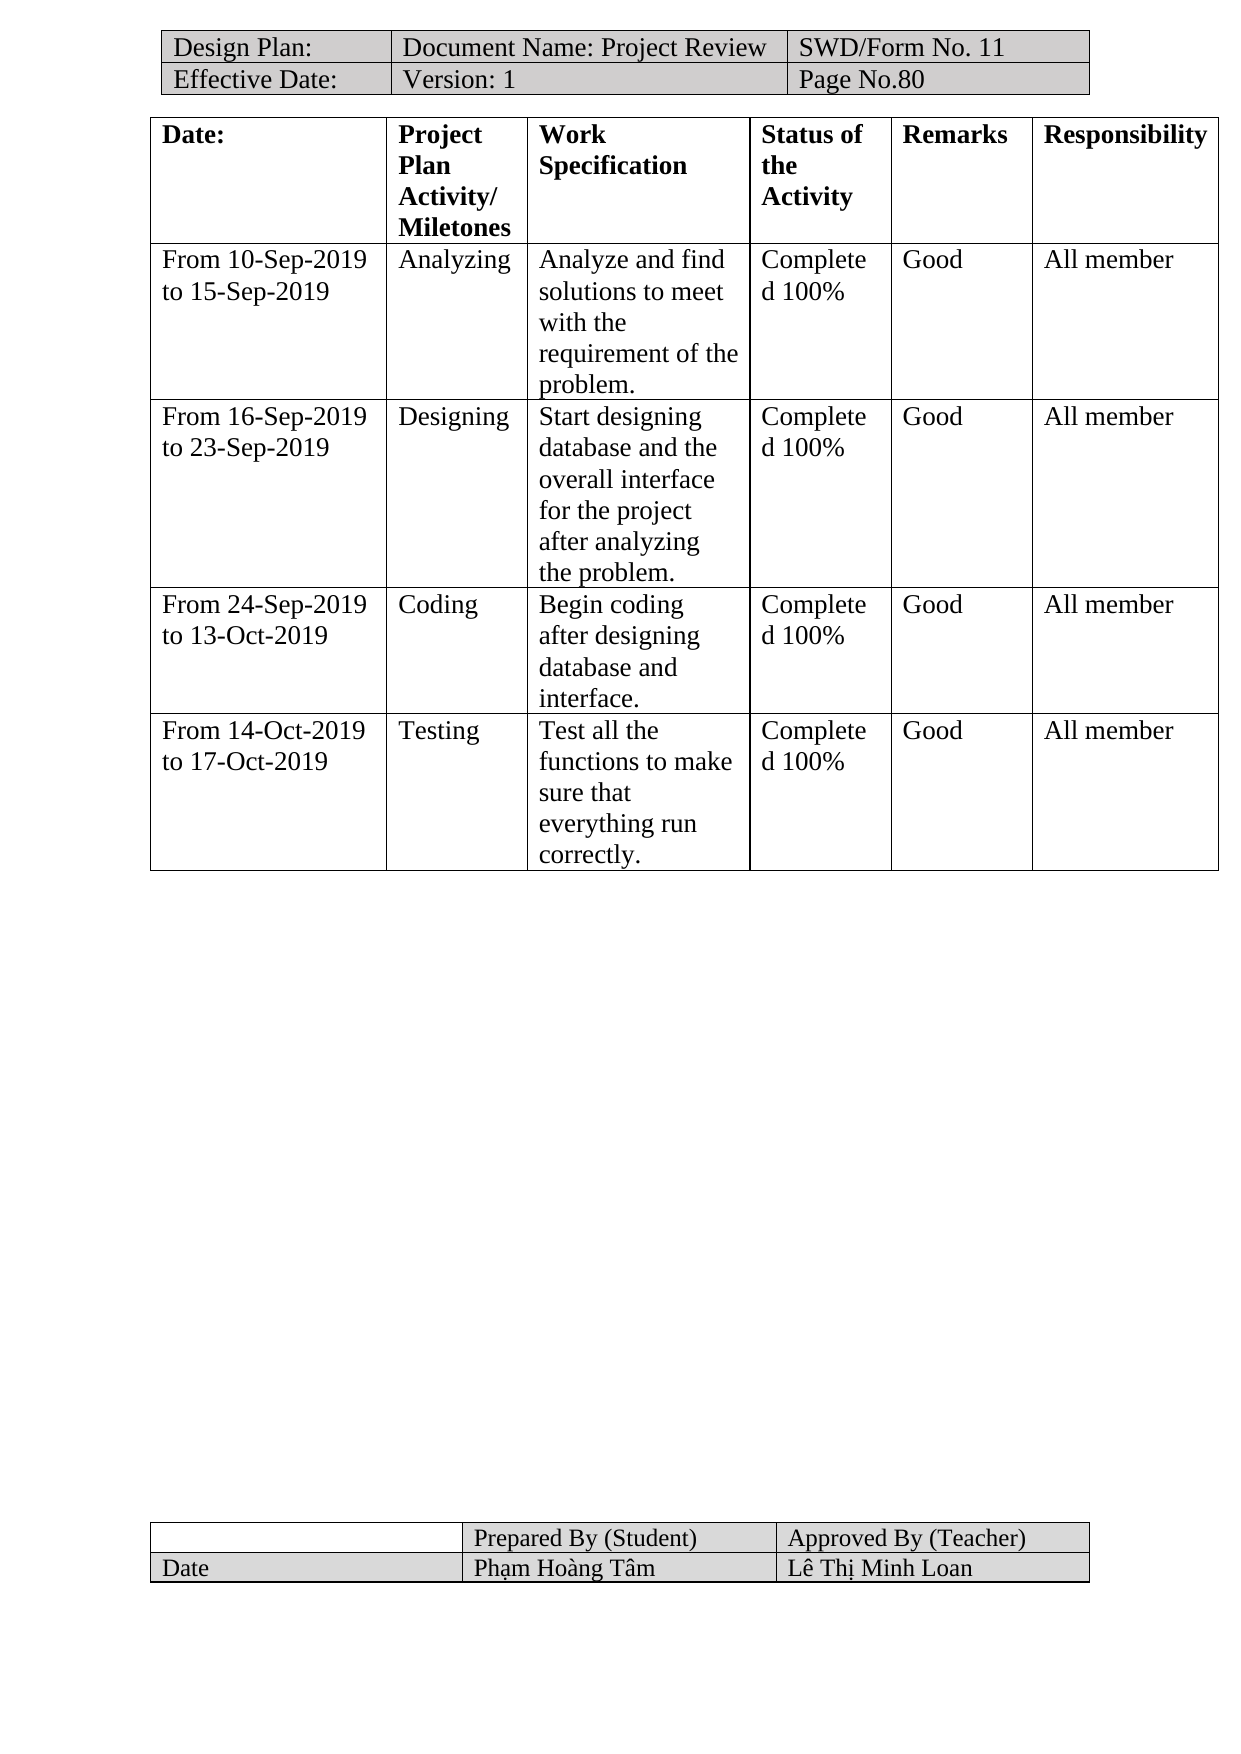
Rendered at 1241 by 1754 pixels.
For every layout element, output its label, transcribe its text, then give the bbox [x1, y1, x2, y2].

table_cell Test all the functions to make sure that everything run correctly. [528, 714, 749, 870]
table_header Remarks [892, 118, 1032, 243]
table_cell Start designing database and the overall interface for the project after analyzing the problem. [528, 400, 749, 587]
table_cell Analyze and find solutions to meet with the requirement of the problem. [528, 244, 749, 399]
table_cell Completed 100% [751, 588, 891, 713]
table_cell Coding [387, 588, 527, 713]
table_cell All member [1033, 244, 1218, 399]
table_cell Completed 100% [751, 244, 891, 399]
table_cell Completed 100% [751, 400, 891, 587]
table_cell All member [1033, 400, 1218, 587]
table_cell All member [1033, 588, 1218, 713]
table_cell From 10-Sep-2019 to 15-Sep-2019 [151, 244, 386, 399]
table_cell Good [892, 714, 1032, 870]
table_header Project Plan Activity/ Miletones [387, 118, 527, 243]
table_cell Testing [387, 714, 527, 870]
table_cell Begin coding after designing database and interface. [528, 588, 749, 713]
table_header Status of the Activity [751, 118, 891, 243]
table_cell Good [892, 400, 1032, 587]
table_cell Good [892, 588, 1032, 713]
table_cell From 14-Oct-2019 to 17-Oct-2019 [151, 714, 386, 870]
table_header Responsibility [1033, 118, 1218, 243]
table_header Date: [151, 118, 386, 243]
table_cell Completed 100% [751, 714, 891, 870]
table_header Work Specification [528, 118, 749, 243]
table_cell All member [1033, 714, 1218, 870]
table_cell Designing [387, 400, 527, 587]
table_cell Analyzing [387, 244, 527, 399]
table_cell From 24-Sep-2019 to 13-Oct-2019 [151, 588, 386, 713]
table_cell Good [892, 244, 1032, 399]
table_cell From 16-Sep-2019 to 23-Sep-2019 [151, 400, 386, 587]
